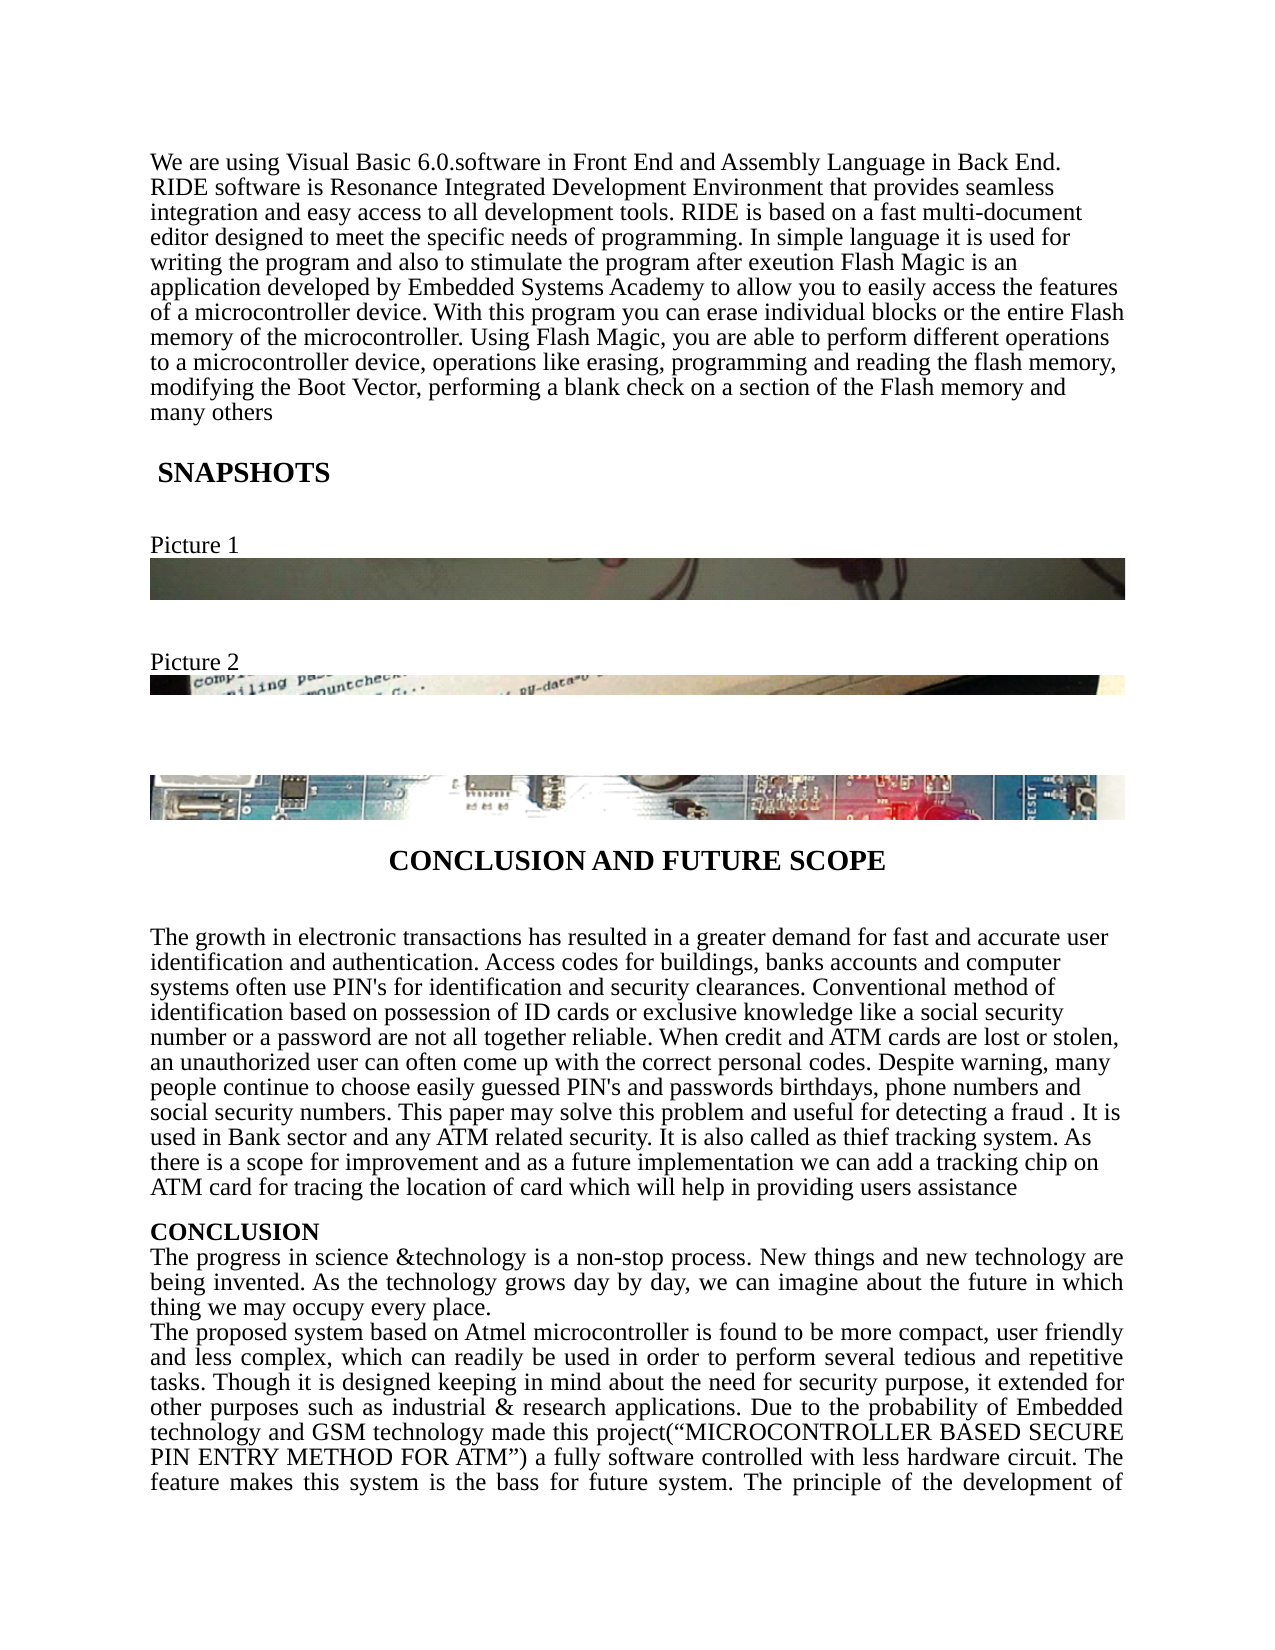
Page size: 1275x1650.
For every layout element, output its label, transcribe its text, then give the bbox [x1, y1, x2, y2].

text CONCLUSION [150, 1221, 1125, 1246]
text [150, 1321, 1125, 1496]
text The growth in electronic transactions has resulted in a greater demand for fast and accurate user identification and authentication. Access codes for buildings, banks accounts and computer systems often use PIN's for identification and security clearances. Conventional method of identification based on possession of ID cards or exclusive knowledge like a social security number or a password are not all together reliable. When credit and ATM cards are lost or stolen, an unauthorized user can often come up with the correct personal codes. Despite warning, many people continue to choose easily guessed PIN's and passwords birthdays, phone numbers and social security numbers. This paper may solve this problem and useful for detecting a fraud . It is used in Bank sector and any ATM related security. It is also called as thief tracking system. As there is a scope for improvement and as a future implementation we can add a tracking chip on ATM card for tracing the location of card which will help in providing users assistance [150, 925, 1125, 1200]
text The progress in science &technology is a non-stop process. New things and new technology are being invented. As the technology grows day by day, we can imagine about the future in which thing we may occupy every place. [150, 1246, 1125, 1321]
text CONCLUSION AND FUTURE SCOPE [150, 850, 1125, 875]
text Picture 2 [150, 650, 1125, 675]
text We are using Visual Basic 6.0.software in Front End and Assembly Language in Back End. RIDE software is Resonance Integrated Development Environment that provides seamless integration and easy access to all development tools. RIDE is based on a fast multi-document editor designed to meet the specific needs of programming. In simple language it is used for writing the program and also to stimulate the program after exeution Flash Magic is an application developed by Embedded Systems Academy to allow you to easily access the features of a microcontroller device. With this program you can erase individual blocks or the entire Flash memory of the microcontroller. Using Flash Magic, you are able to perform different operations to a microcontroller device, operations like erasing, programming and reading the flash memory, modifying the Boot Vector, performing a blank check on a section of the Flash memory and many others [150, 150, 1125, 425]
text SNAPSHOTS [150, 462, 1125, 487]
text Picture 1 [150, 533, 1125, 558]
